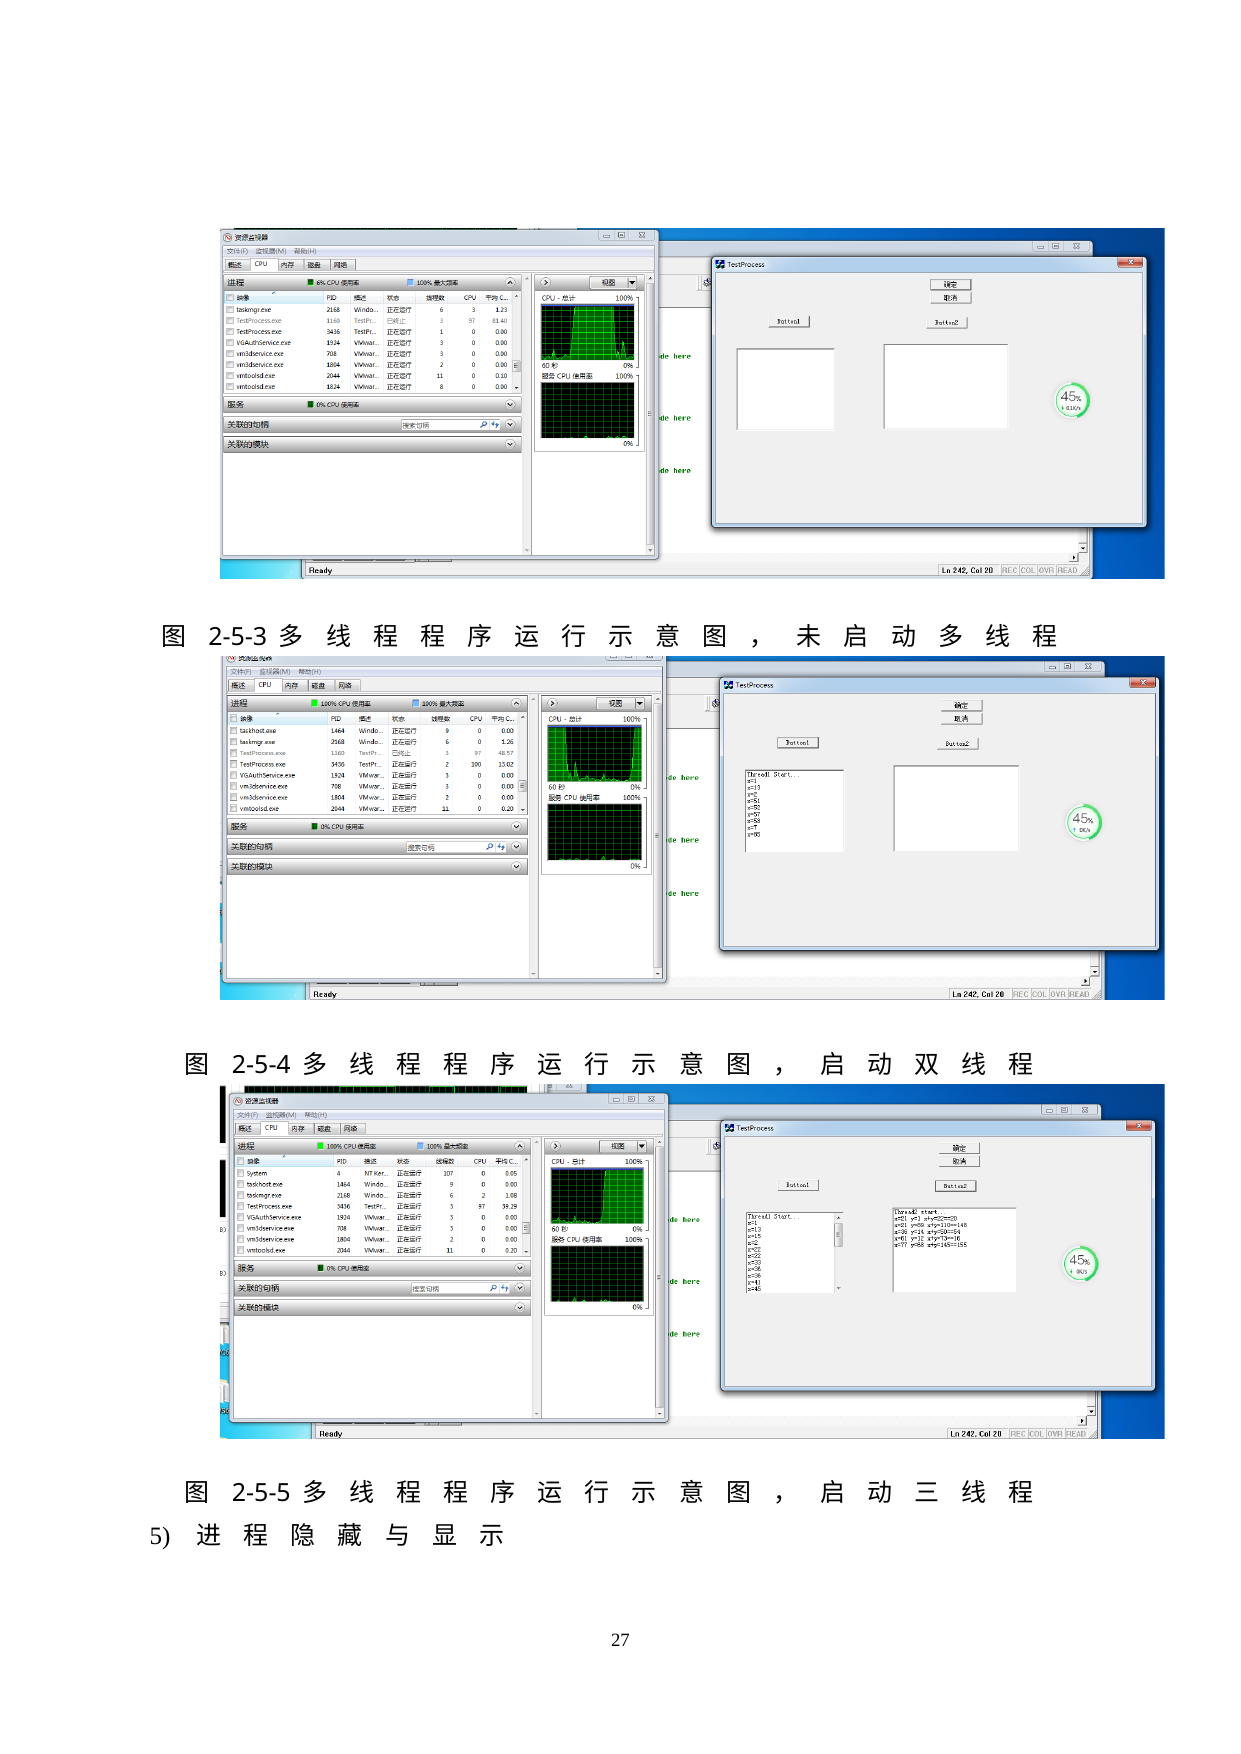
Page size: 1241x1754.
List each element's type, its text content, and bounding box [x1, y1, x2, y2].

picture [219, 656, 1165, 1000]
text 图2-5-4 多线程程序运行示意图，启动双线程 [149, 1042, 1091, 1084]
text 图2-5-5 多线程程序运行示意图，启动三线程 [149, 1470, 1091, 1512]
picture [219, 1084, 1165, 1439]
picture [219, 228, 1165, 579]
list 进程隐藏与显示 [149, 1512, 1091, 1555]
text 图2-5-3 多线程程序运行示意图，未启动多线程 [149, 613, 1091, 656]
